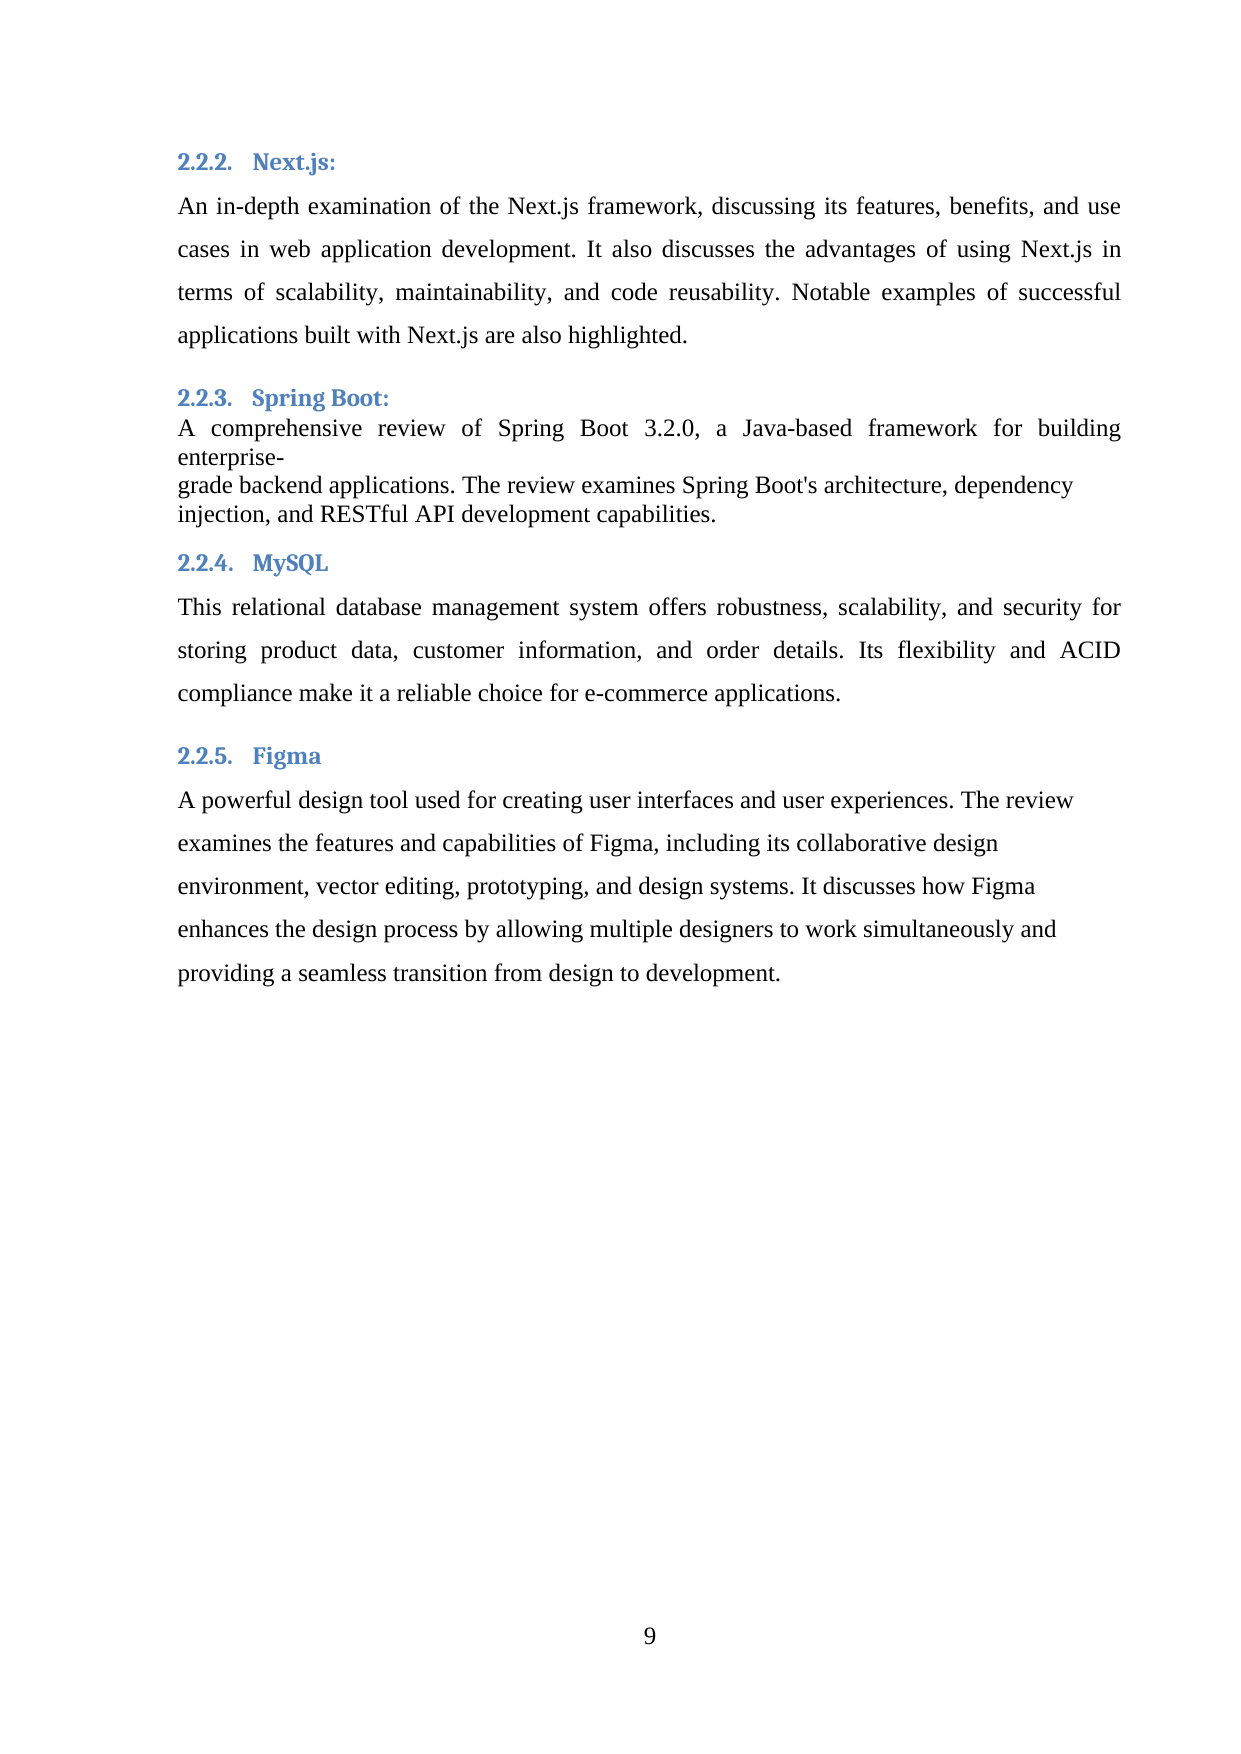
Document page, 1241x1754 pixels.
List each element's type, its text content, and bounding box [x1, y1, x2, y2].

subtitle Spring Boot: [177, 384, 1122, 413]
subtitle Figma [177, 742, 1122, 771]
text A powerful design tool used for creating user interfaces and user experiences. The review examines the features and capabilities of Figma, including its collaborative design environment, vector editing, prototyping, and design systems. It discusses how Figma enhances the design process by allowing multiple designers to work simultaneously and providing a seamless transition from design to development. [177, 785, 1122, 1029]
subtitle Next.js: [177, 148, 1122, 176]
subtitle MySQL [177, 549, 1122, 577]
text An in-depth examination of the Next.js framework, discussing its features, benefits, and use cases in web application development. It also discusses the advantages of using Next.js in terms of scalability, maintainability, and code reusability. Notable examples of successful applications built with Next.js are also highlighted. [177, 191, 1122, 349]
text grade backend applications. The review examines Spring Boot's architecture, dependency [177, 470, 1122, 499]
text A comprehensive review of Spring Boot 3.2.0, a Java-based framework for building enterprise- [177, 413, 1122, 470]
text This relational database management system offers robustness, scalability, and security for storing product data, customer information, and order details. Its flexibility and ACID compliance make it a reliable choice for e-commerce applications. [177, 592, 1122, 707]
text injection, and RESTful API development capabilities. [177, 499, 1122, 528]
